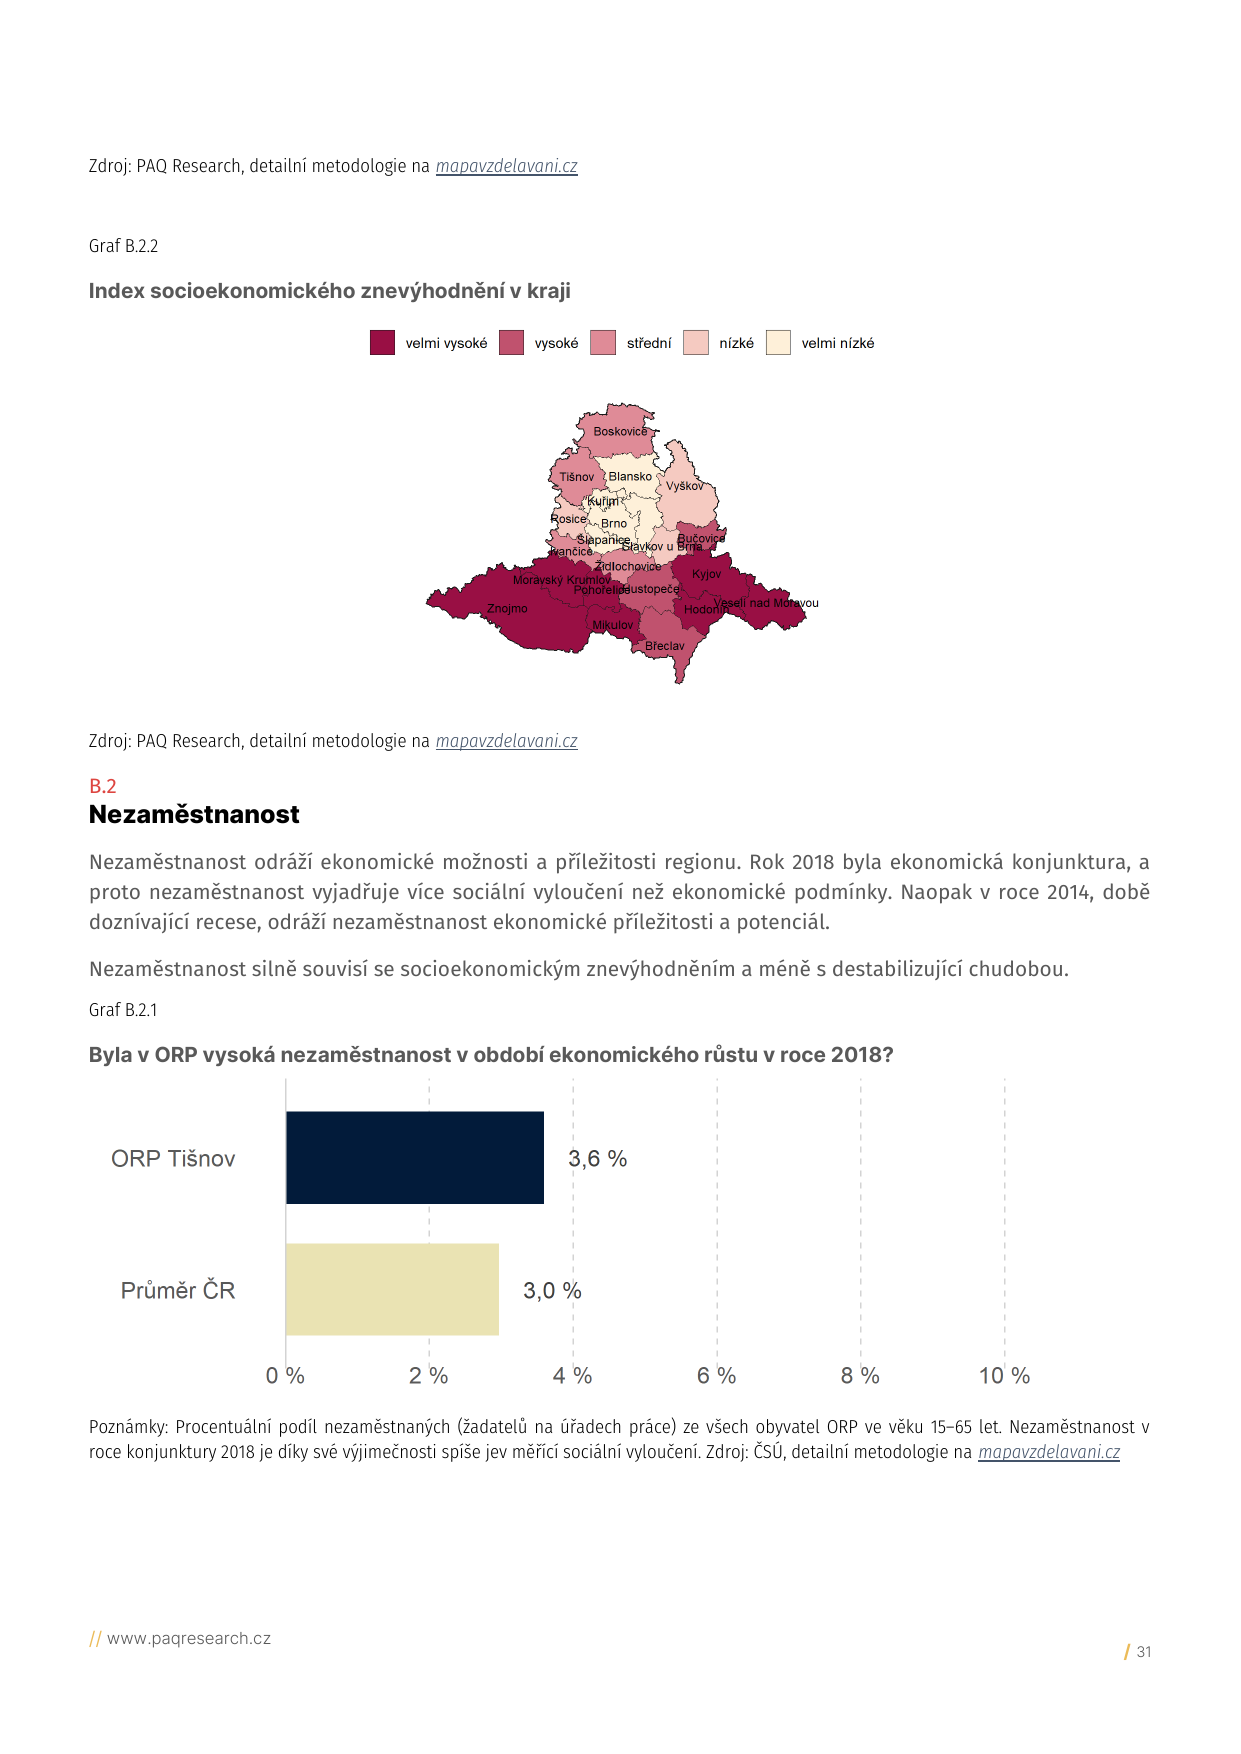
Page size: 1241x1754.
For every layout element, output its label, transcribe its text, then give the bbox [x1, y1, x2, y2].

text Nezaměstnanost silně souvisí se socioekonomickým znevýhodněním a méně s destabilizující chudobou. [89, 952, 1152, 982]
picture [88, 1067, 1139, 1399]
text Zdroj: PAQ Research, detailní metodologie na mapavzdelavani.cz [89, 148, 1152, 178]
text Zdroj: PAQ Research, detailní metodologie na mapavzdelavani.cz [89, 722, 1152, 752]
text Nezaměstnanost odráží ekonomické možnosti a příležitosti regionu. Rok 2018 byla ekonomická konjunktura, a proto nezaměstnanost vyjadřuje více sociální vyloučení než ekonomické podmínky. Naopak v roce 2014, době doznívající recese, odráží nezaměstnanost ekonomické příležitosti a potenciál. [89, 845, 1152, 935]
text Graf B.2.1 [89, 999, 1152, 1021]
text Index socioekonomického znevýhodnění v kraji [89, 273, 1152, 303]
text Byla v ORP vysoká nezaměstnanost v období ekonomického růstu v roce 2018? [89, 1037, 1152, 1067]
text B.2 [89, 769, 1152, 799]
text Poznámky: Procentuální podíl nezaměstnaných (žadatelů na úřadech práce) ze všech obyvatel ORP ve věku 15–65 let. Nezaměstnanost v roce konjunktury 2018 je díky své výjimečnosti spíše jev měřící sociální vyloučení. Zdroj: ČSÚ, detailní metodologie na mapavzdelavani.cz [89, 1416, 1152, 1464]
subtitle Nezaměstnanost [89, 799, 1152, 829]
text Graf B.2.2 [89, 234, 1152, 257]
picture [88, 303, 1139, 706]
